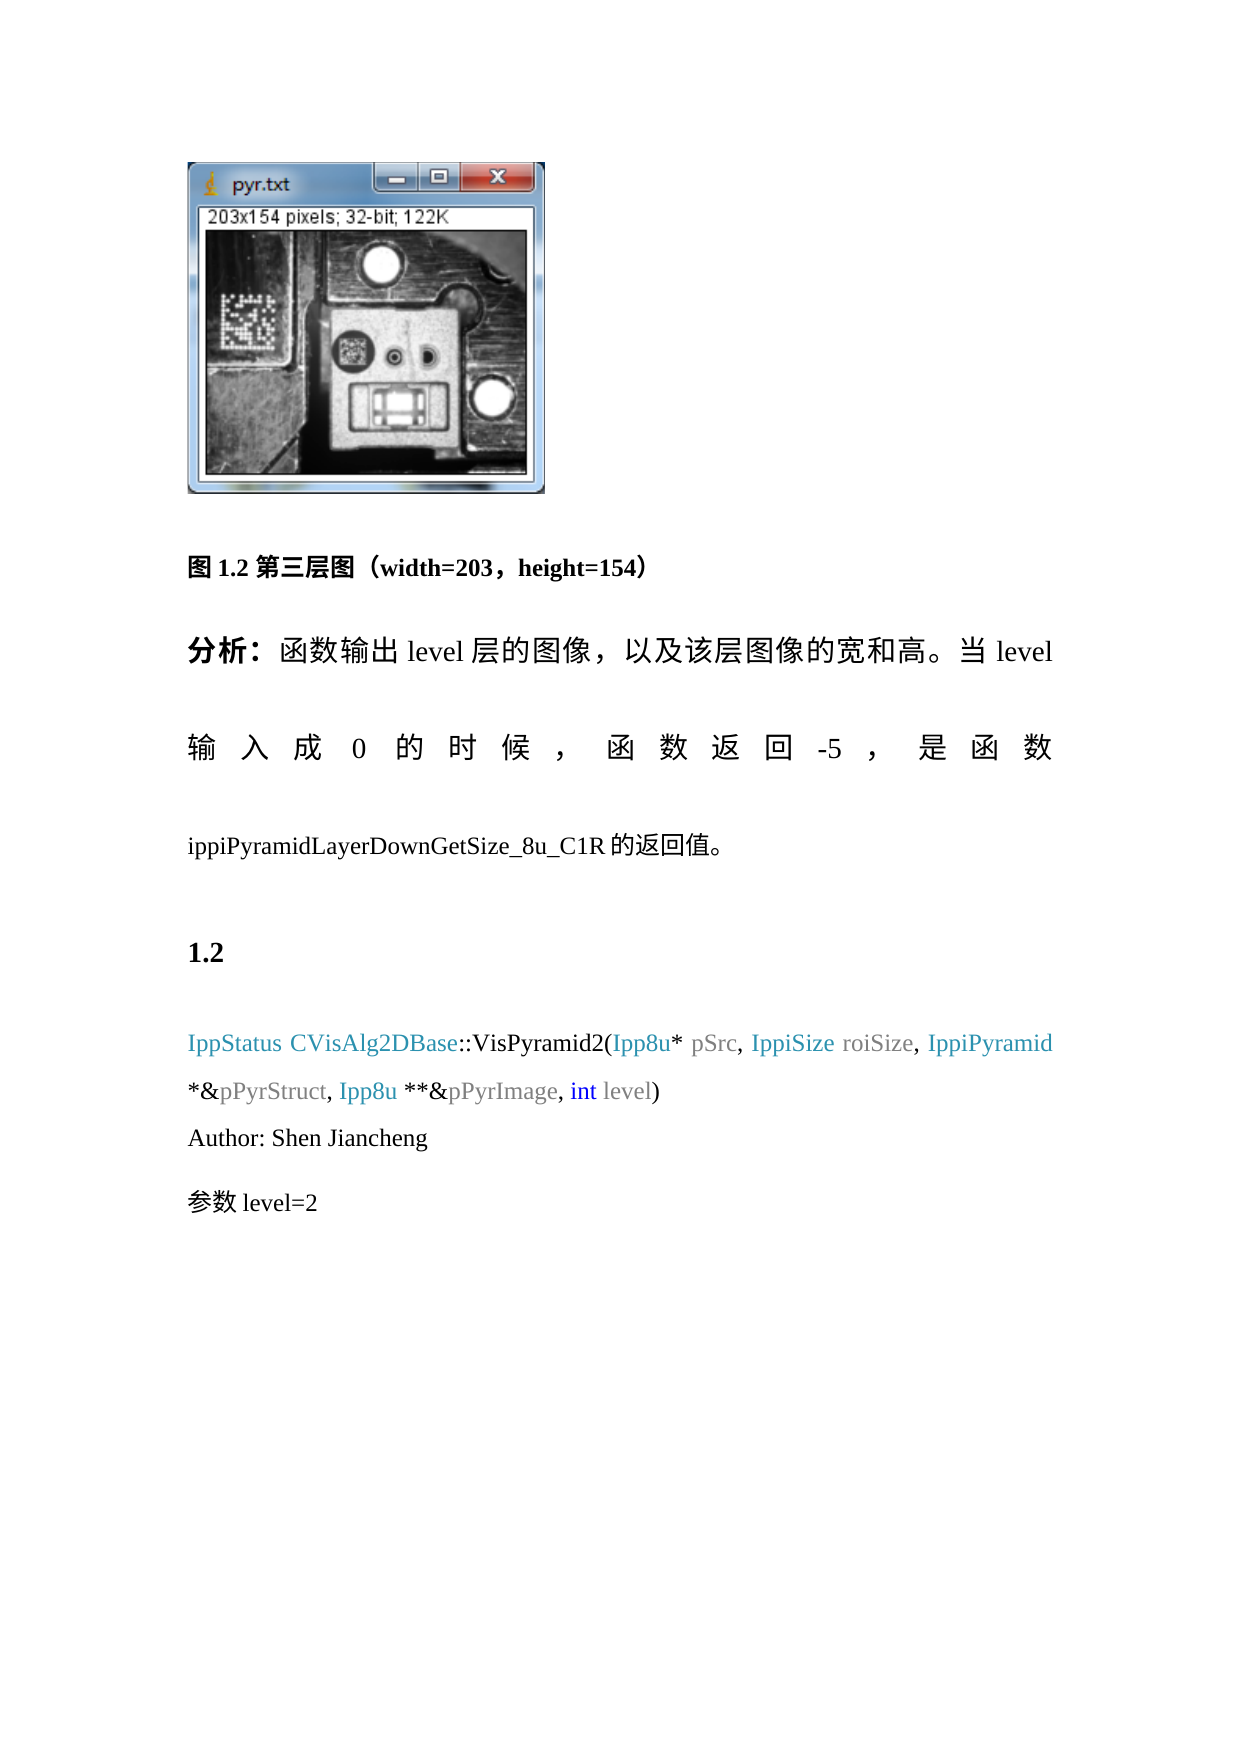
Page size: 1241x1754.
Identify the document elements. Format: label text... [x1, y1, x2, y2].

text Author: Shen Jiancheng [187, 1121, 1053, 1154]
text 参数level=2 [187, 1168, 1053, 1233]
picture [187, 162, 545, 494]
text IppStatus CVisAlg2DBase::VisPyramid2(Ipp8u* pSrc, IppiSize roiSize, IppiPyramid *&pPyrStruct, Ipp8u **&pPyrImage, int level) [187, 1026, 1053, 1107]
text 1.2 [187, 919, 1053, 984]
text 分析：函数输出level层的图像，以及该层图像的宽和高。当level输入成0的时候，函数返回-5，是函数ippiPyramidLayerDownGetSize_8u_C1R的返回值。 [187, 616, 1053, 876]
text 图1.2 第三层图（width=203，height=154） [187, 533, 1053, 598]
